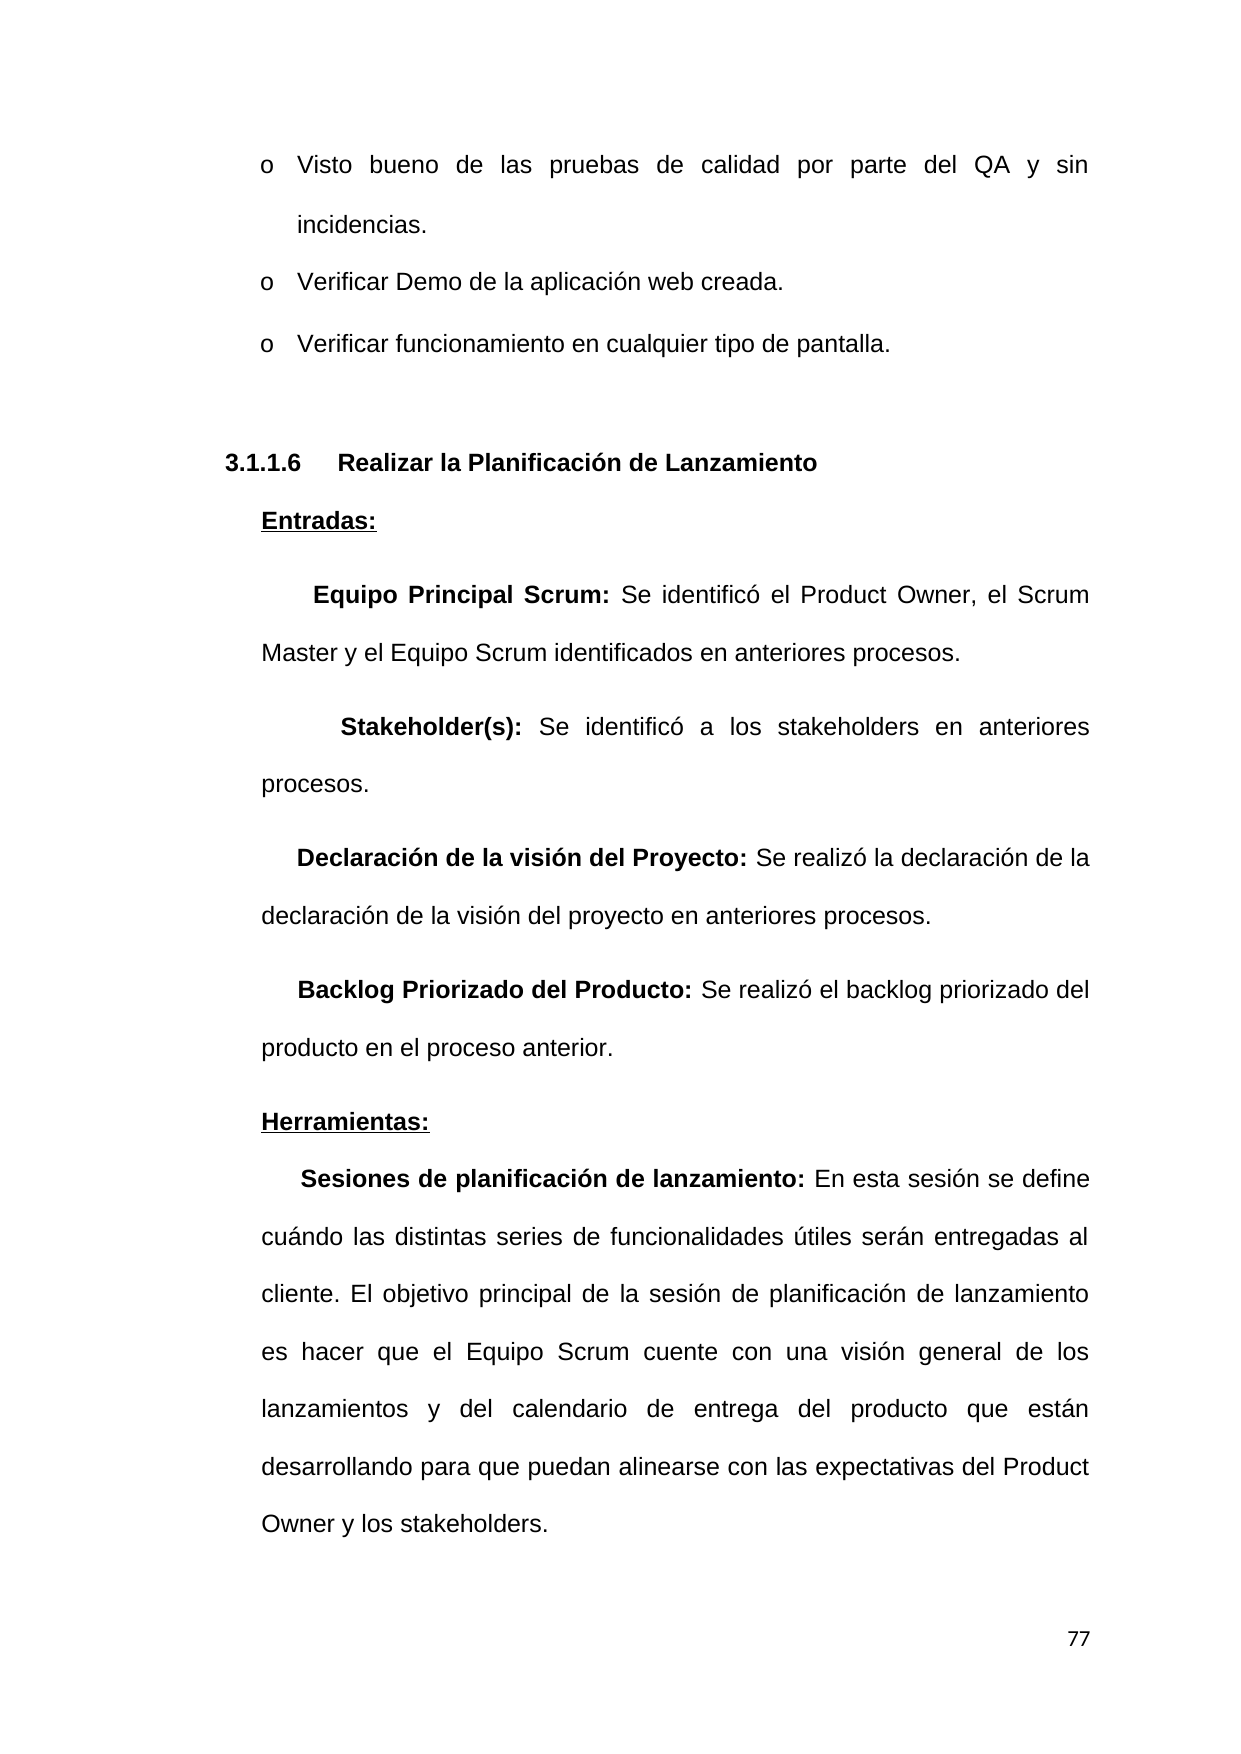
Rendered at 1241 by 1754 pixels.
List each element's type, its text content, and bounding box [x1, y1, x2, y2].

list Herramientas: [261, 1107, 1090, 1136]
text Backlog Priorizado del Producto: Se realizó el backlog priorizado del producto en el proceso anterior. [261, 975, 1090, 1061]
list Verificar Demo de la aplicación web creada. [259, 267, 1090, 298]
list Visto bueno de las pruebas de calidad por parte del QA y sin incidencias. [259, 150, 1090, 238]
list Entradas: [261, 506, 1090, 535]
list Verificar funcionamiento en cualquier tipo de pantalla. [259, 329, 1090, 360]
list Realizar la Planificación de Lanzamiento [225, 448, 1090, 477]
text Equipo Principal Scrum: Se identificó el Product Owner, el Scrum Master y el Equipo Scrum identificados en anteriores procesos. [261, 580, 1090, 666]
list Sesiones de planificación de lanzamiento: En esta sesión se define cuándo las distintas series de funcionalidades útiles serán entregadas al cliente. El objetivo principal de la sesión de planificación de lanzamiento es hacer que el Equipo Scrum cuente con una visión general de los lanzamientos y del calendario de entrega del producto que están desarrollando para que puedan alinearse con las expectativas del Product Owner y los stakeholders. [261, 1164, 1090, 1538]
text Stakeholder(s): Se identificó a los stakeholders en anteriores procesos. [261, 712, 1090, 798]
text Declaración de la visión del Proyecto: Se realizó la declaración de la declaración de la visión del proyecto en anteriores procesos. [261, 843, 1090, 930]
